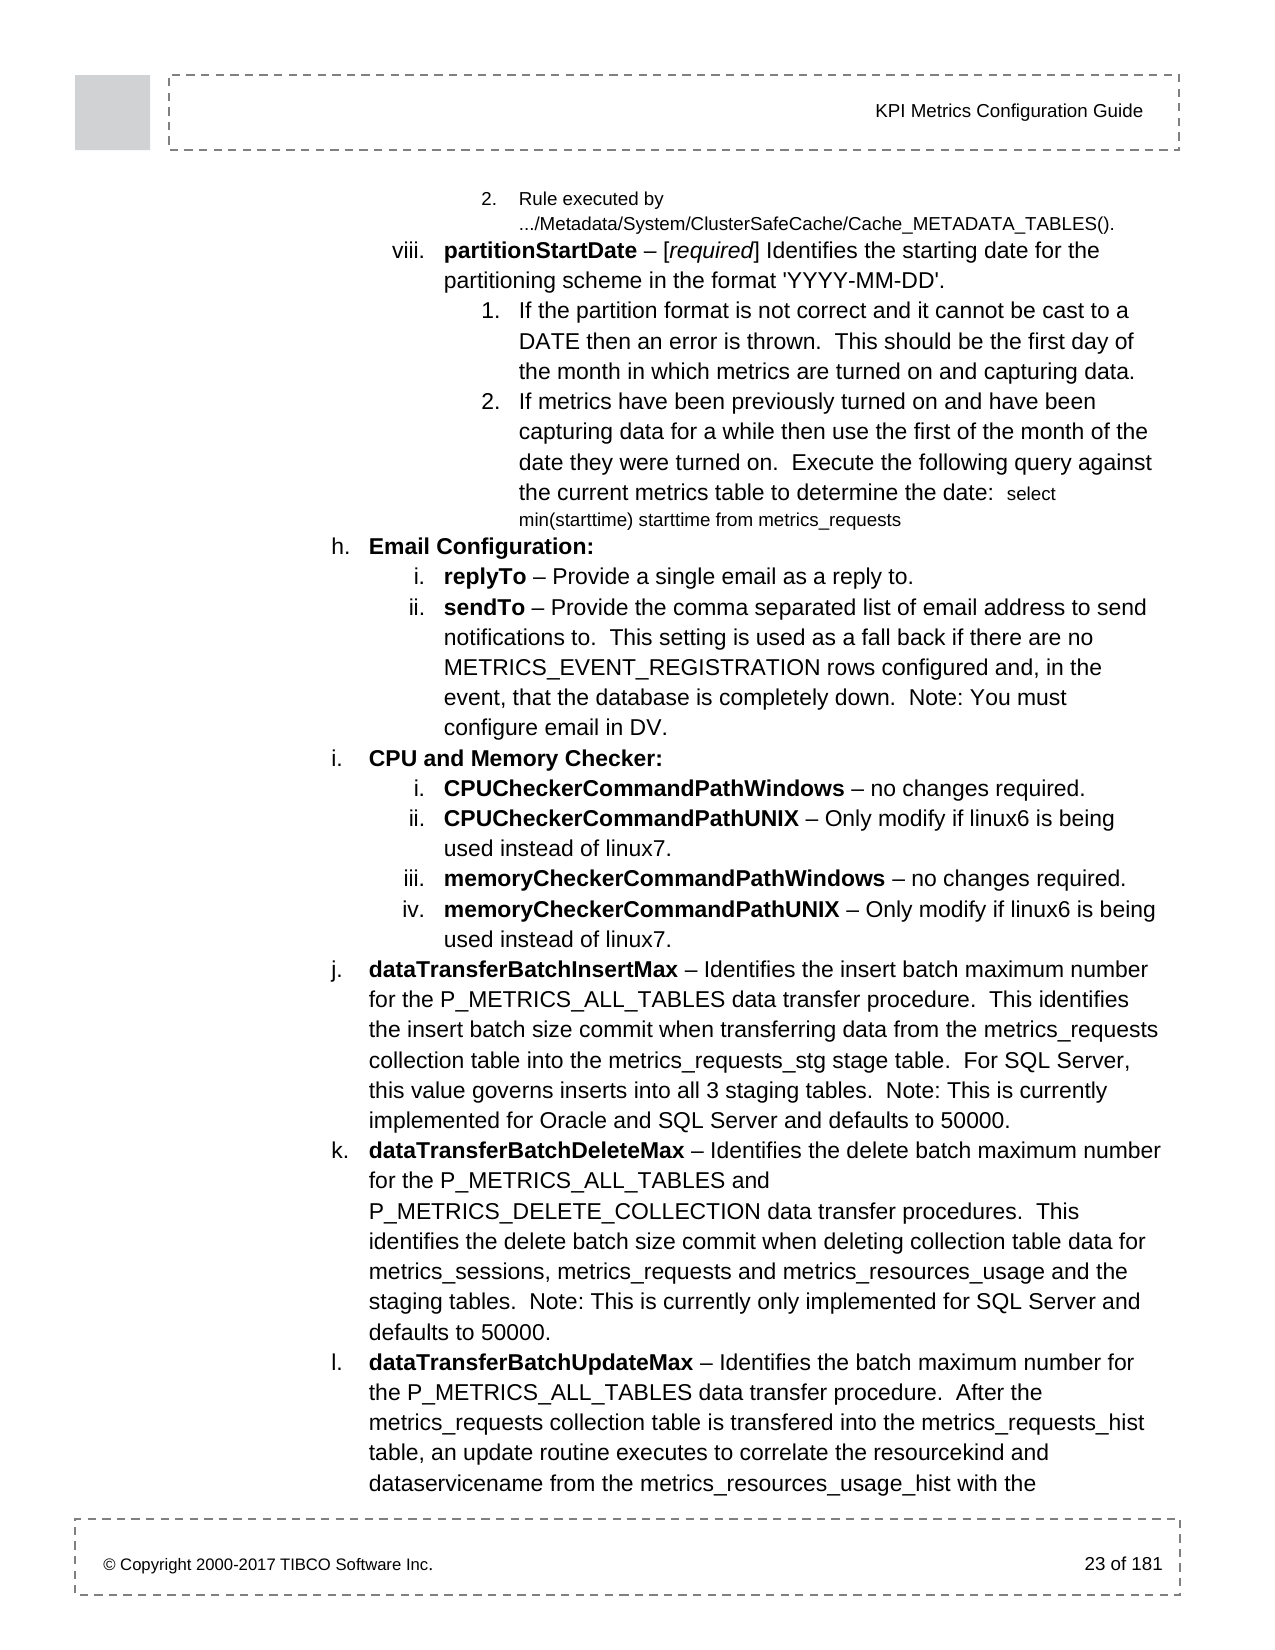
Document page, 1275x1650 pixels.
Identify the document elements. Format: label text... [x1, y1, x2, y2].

list Email Configuration: [331, 533, 1162, 559]
list If the partition format is not correct and it cannot be cast to a DATE then an error is thrown. This should be the first day of the month in which metrics are turned on and capturing data. [481, 297, 1162, 384]
list If metrics have been previously turned on and have been capturing data for a while then use the first of the month of the date they were turned on. Execute the following query against the current metrics table to determine the date: select min(starttime) starttime from metrics_requests [481, 388, 1162, 530]
list sendTo – Provide the comma separated list of email address to send notifications to. This setting is used as a fall back if there are no METRICS_EVENT_REGISTRATION rows configured and, in the event, that the database is completely down. Note: You must configure email in DV. [425, 593, 1162, 741]
list CPU and Memory Checker: [331, 744, 1162, 771]
list partitionStartDate – [required] Identifies the starting date for the partitioning scheme in the format 'YYYY-MM-DD'. [425, 237, 1162, 294]
list CPUCheckerCommandPathUNIX – Only modify if linux6 is being used instead of linux7. [425, 805, 1162, 862]
list memoryCheckerCommandPathUNIX – Only modify if linux6 is being used instead of linux7. [425, 896, 1162, 952]
list memoryCheckerCommandPathWindows – no changes required. [425, 865, 1162, 892]
list dataTransferBatchDeleteMax – Identifies the delete batch maximum number for the P_METRICS_ALL_TABLES and P_METRICS_DELETE_COLLECTION data transfer procedures. This identifies the delete batch size commit when deleting collection table data for metrics_sessions, metrics_requests and metrics_resources_usage and the staging tables. Note: This is currently only implemented for SQL Server and defaults to 50000. [331, 1137, 1162, 1345]
list replyTo – Provide a single email as a reply to. [425, 563, 1162, 590]
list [331, 1349, 1162, 1496]
list CPUCheckerCommandPathWindows – no changes required. [425, 775, 1162, 801]
list dataTransferBatchInsertMax – Identifies the insert batch maximum number for the P_METRICS_ALL_TABLES data transfer procedure. This identifies the insert batch size commit when transferring data from the metrics_requests collection table into the metrics_requests_stg stage table. For SQL Server, this value governs inserts into all 3 staging tables. Note: This is currently implemented for Oracle and SQL Server and defaults to 50000. [331, 956, 1162, 1133]
list Rule executed by .../Metadata/System/ClusterSafeCache/Cache_METADATA_TABLES(). [481, 187, 1162, 234]
